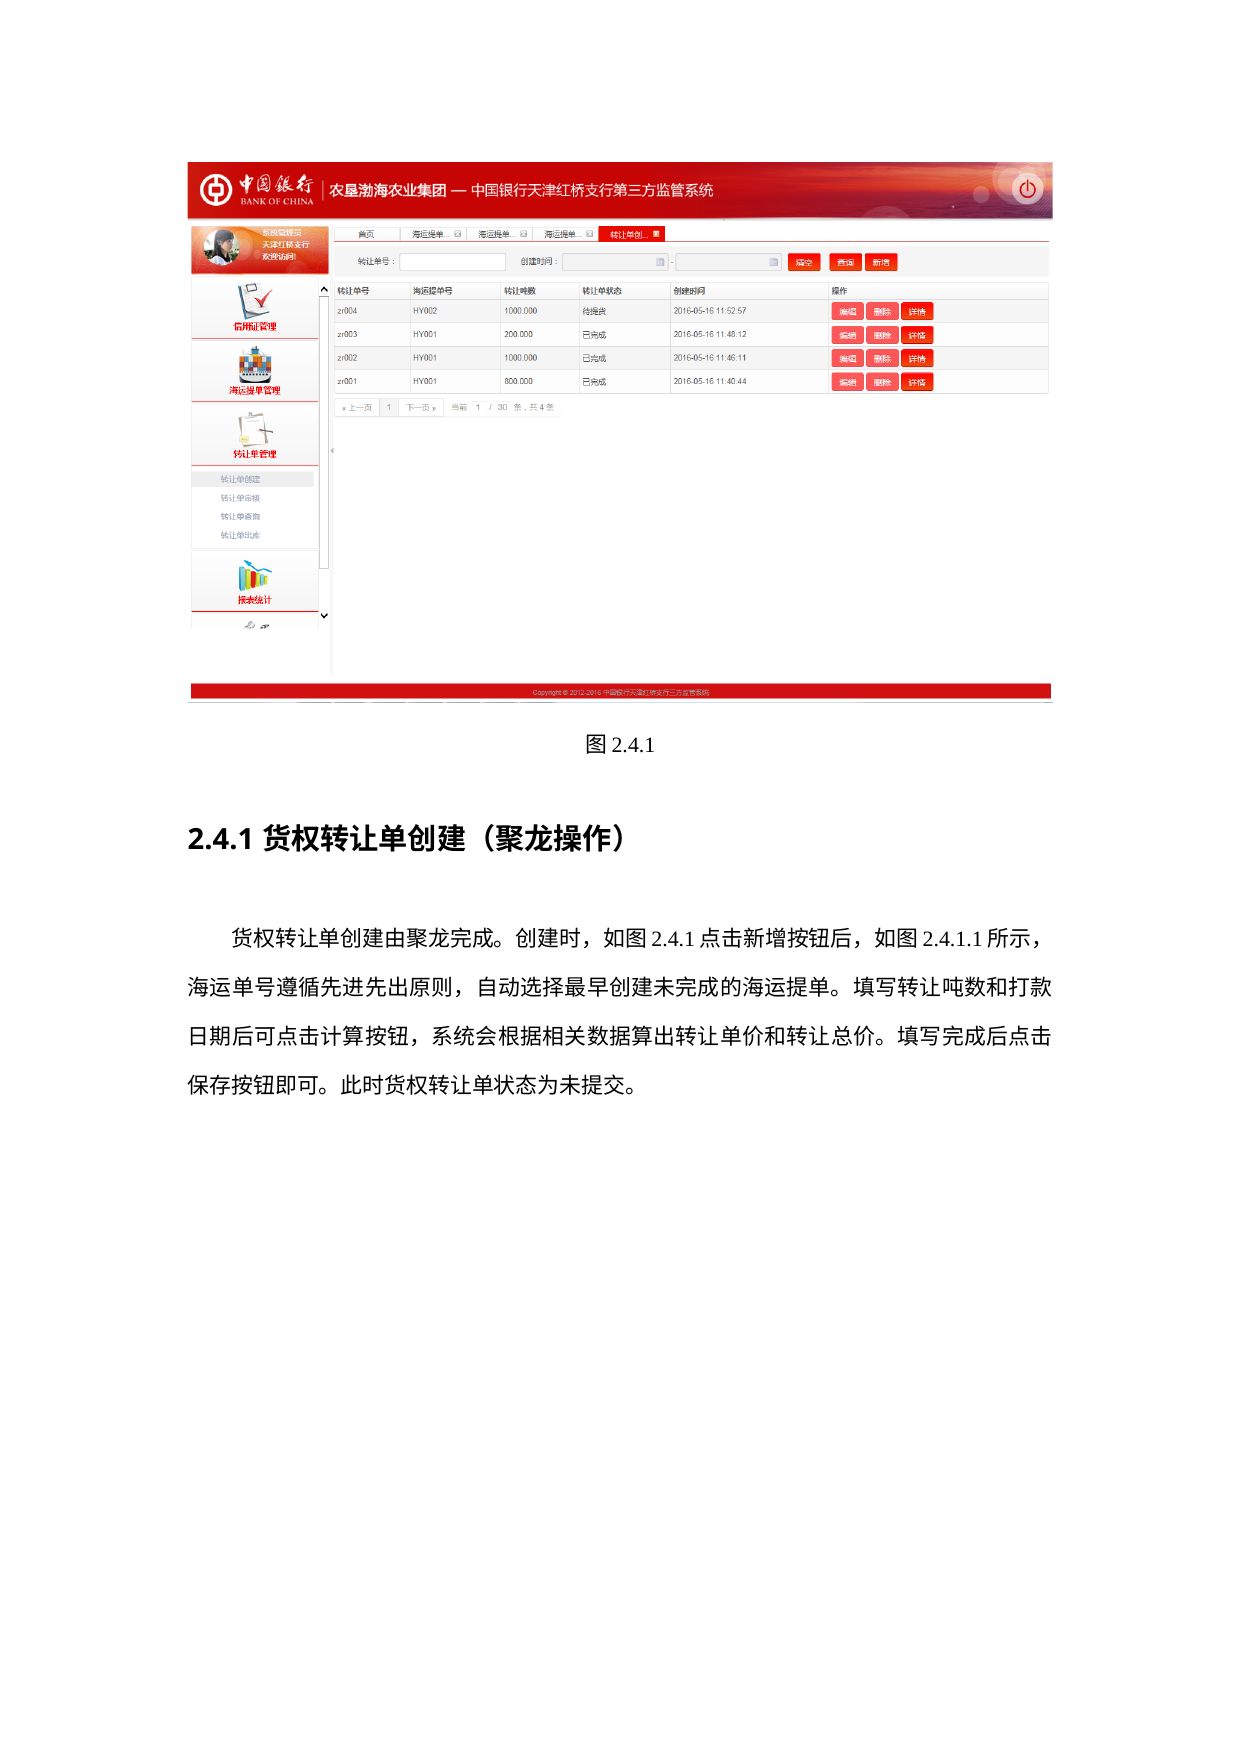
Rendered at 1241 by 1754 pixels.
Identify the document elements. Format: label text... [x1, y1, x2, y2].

text 图2.4.1 [187, 727, 1053, 759]
subtitle 2.4.1 货权转让单创建（聚龙操作） [187, 804, 1053, 869]
picture [187, 162, 1053, 703]
text 货权转让单创建由聚龙完成。创建时，如图2.4.1点击新增按钮后，如图2.4.1.1所示，海运单号遵循先进先出原则，自动选择最早创建未完成的海运提单。填写转让吨数和打款日期后可点击计算按钮，系统会根据相关数据算出转让单价和转让总价。填写完成后点击保存按钮即可。此时货权转让单状态为未提交。 [187, 921, 1053, 1100]
